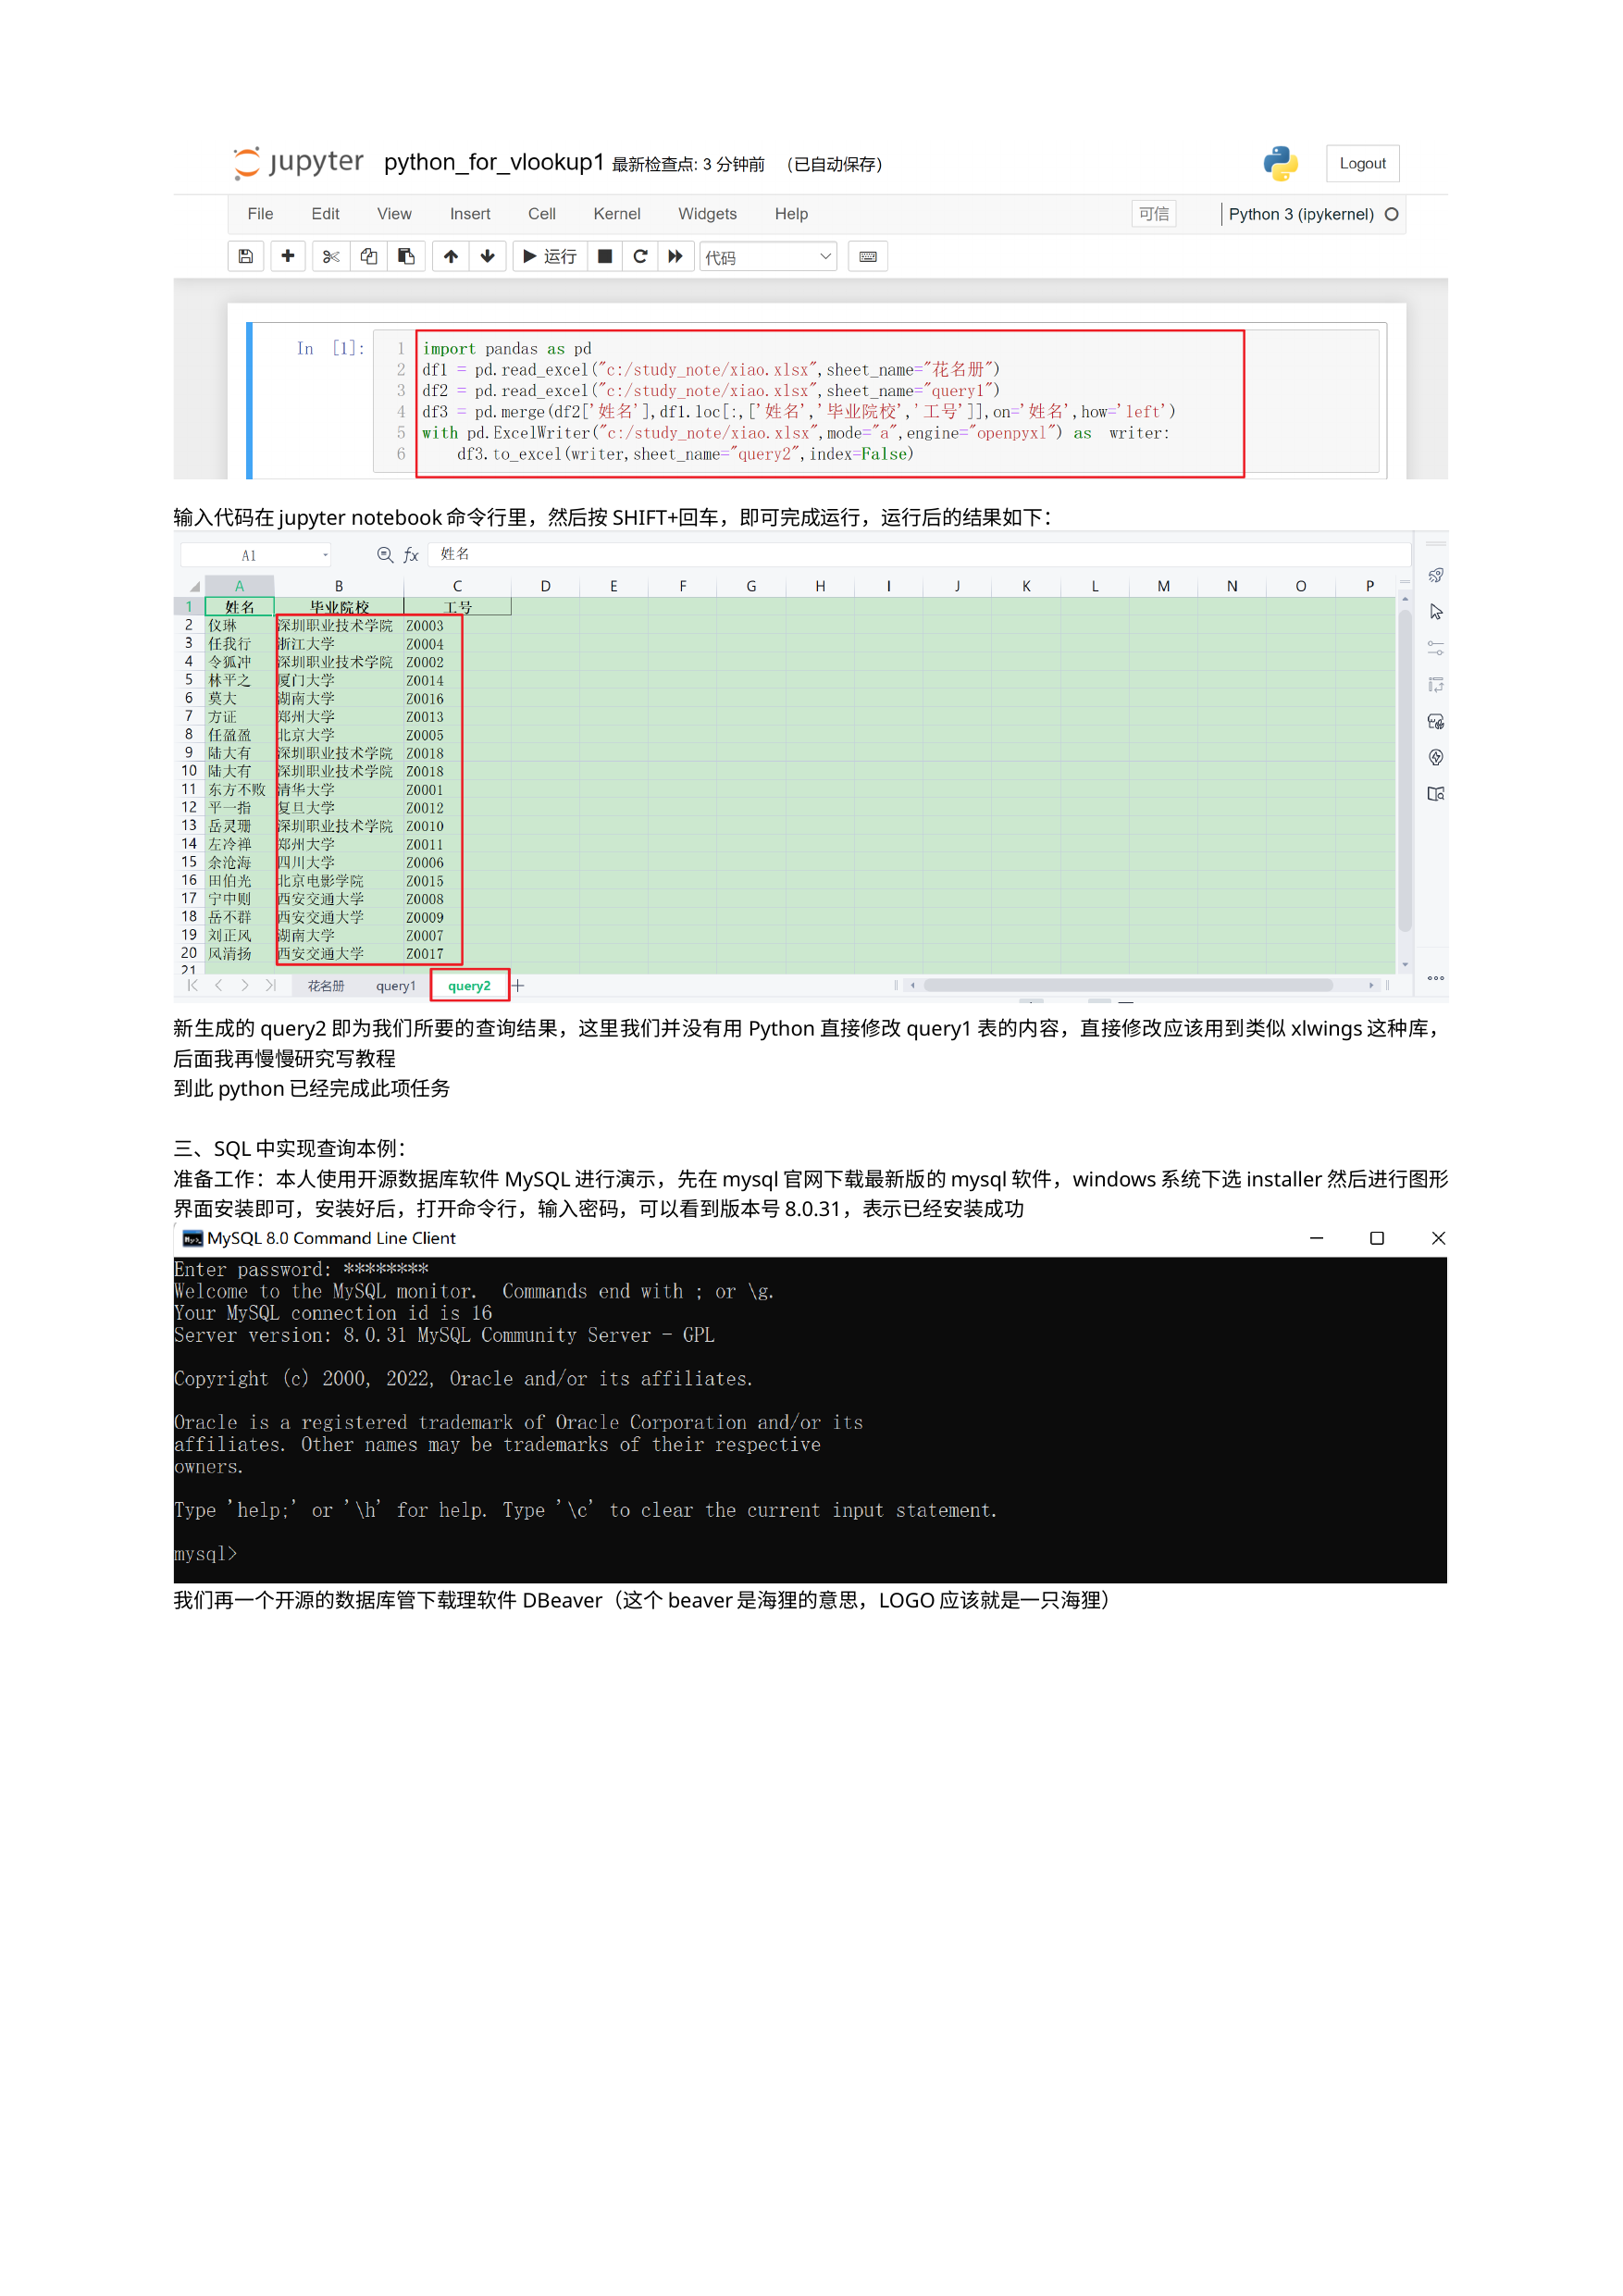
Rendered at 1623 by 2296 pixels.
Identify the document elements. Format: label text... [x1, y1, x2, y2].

list 准备工作：本人使用开源数据库软件MySQL进行演示，先在mysql官网下载最新版的mysql软件，windows系统下选installer然后进行图形界面安装即可，安装好后，打开命令行，输入密码，可以看到版本号8.0.31，表示已经安装成功 [173, 1162, 1449, 1222]
picture [173, 1222, 1449, 1583]
picture [173, 140, 1449, 479]
list 新生成的query2即为我们所要的查询结果，这里我们并没有用Python直接修改query1表的内容，直接修改应该用到类似xlwings这种库，后面我再慢慢研究写教程 [173, 1012, 1449, 1073]
list 到此python已经完成此项任务 [173, 1073, 1449, 1102]
list 三、SQL中实现查询本例： [173, 1133, 1449, 1162]
list 我们再一个开源的数据库管下载理软件 DBeaver（这个beaver是海狸的意思，LOGO应该就是一只海狸） [173, 1583, 1449, 1614]
list 输入代码在jupyter notebook命令行里，然后按SHIFT+回车，即可完成运行，运行后的结果如下： [173, 501, 1449, 530]
picture [173, 530, 1450, 1003]
